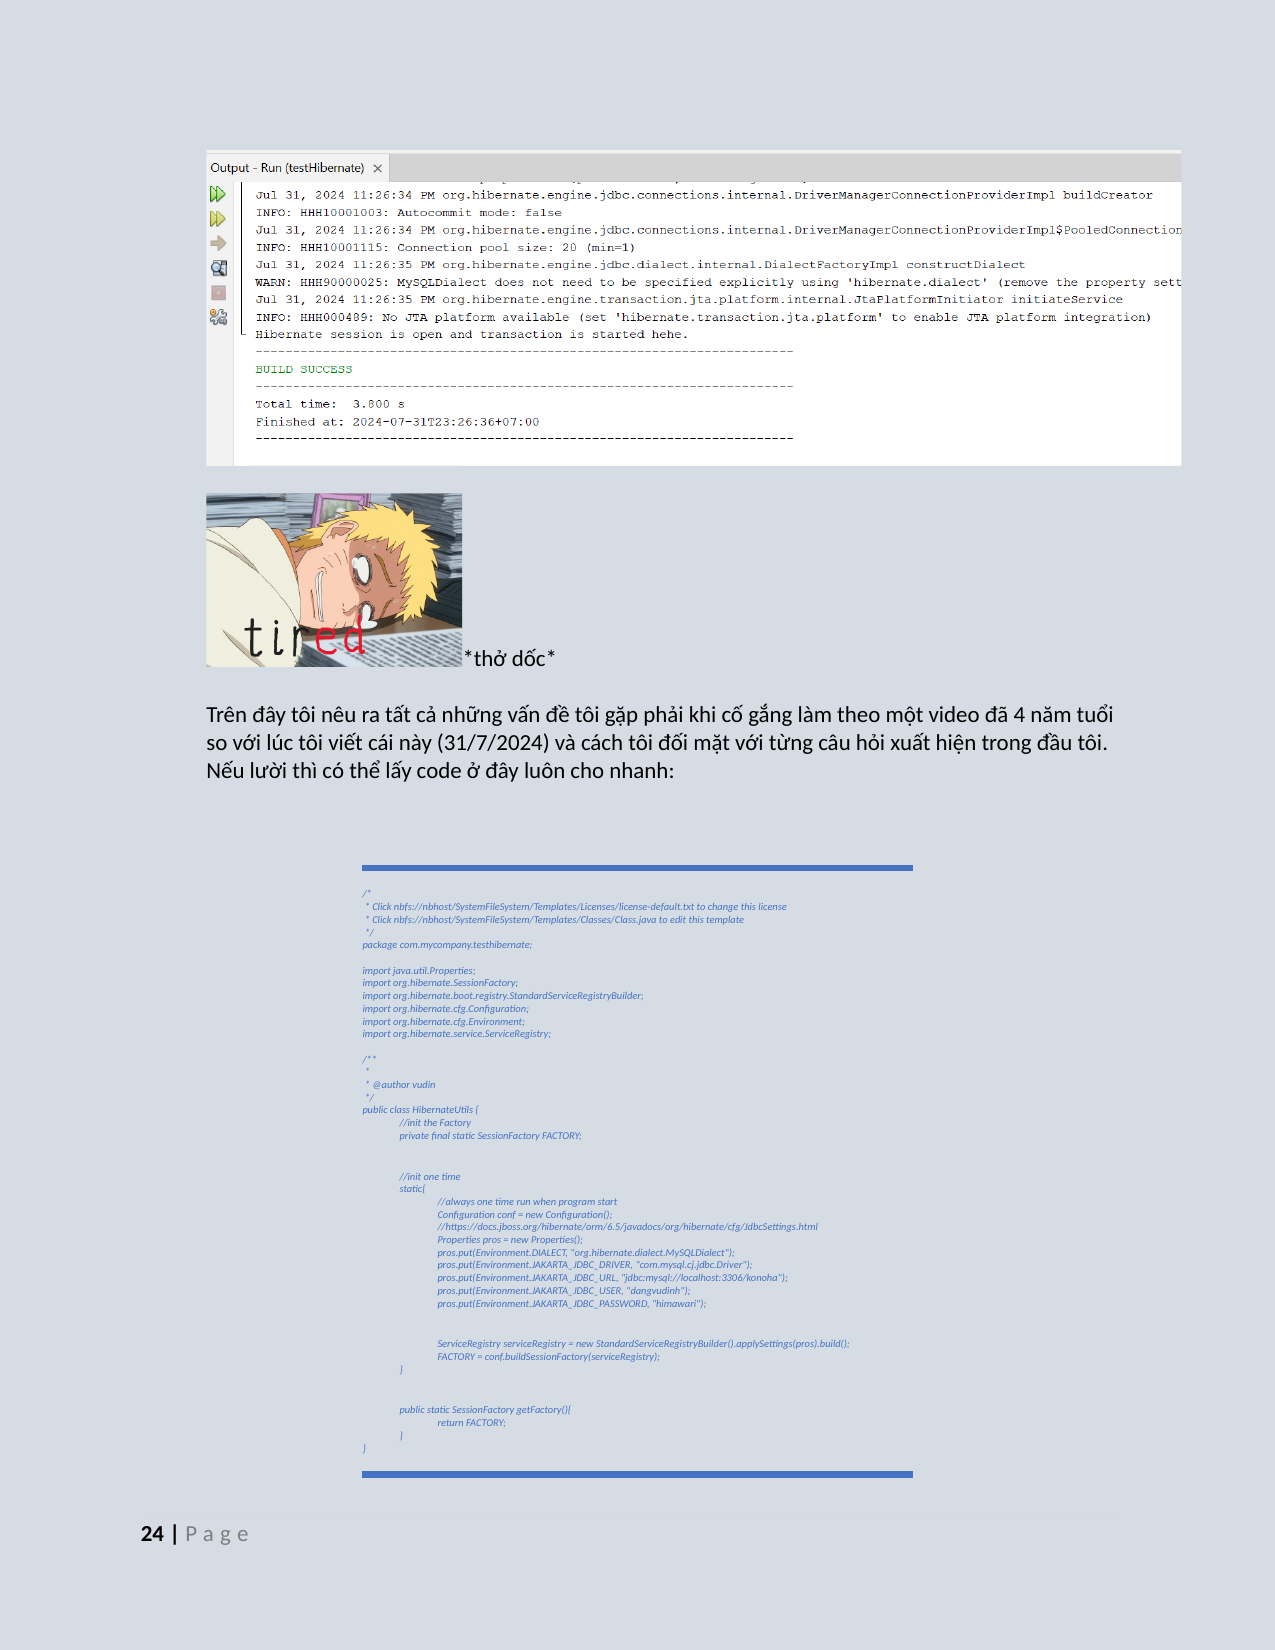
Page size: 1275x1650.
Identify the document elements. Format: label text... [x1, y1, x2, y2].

picture [206, 493, 463, 667]
list Trên đây tôi nêu ra tất cả những vấn đề tôi gặp phải khi cố gắng làm theo một video đã 4 năm tuổi so với lúc tôi viết cái này (31/7/2024) và cách tôi đối mặt với từng câu hỏi xuất hiện trong đầu tôi. [206, 700, 1125, 756]
list Nếu lười thì có thể lấy code ở đây luôn cho nhanh: [206, 756, 1125, 784]
picture [206, 150, 1182, 466]
